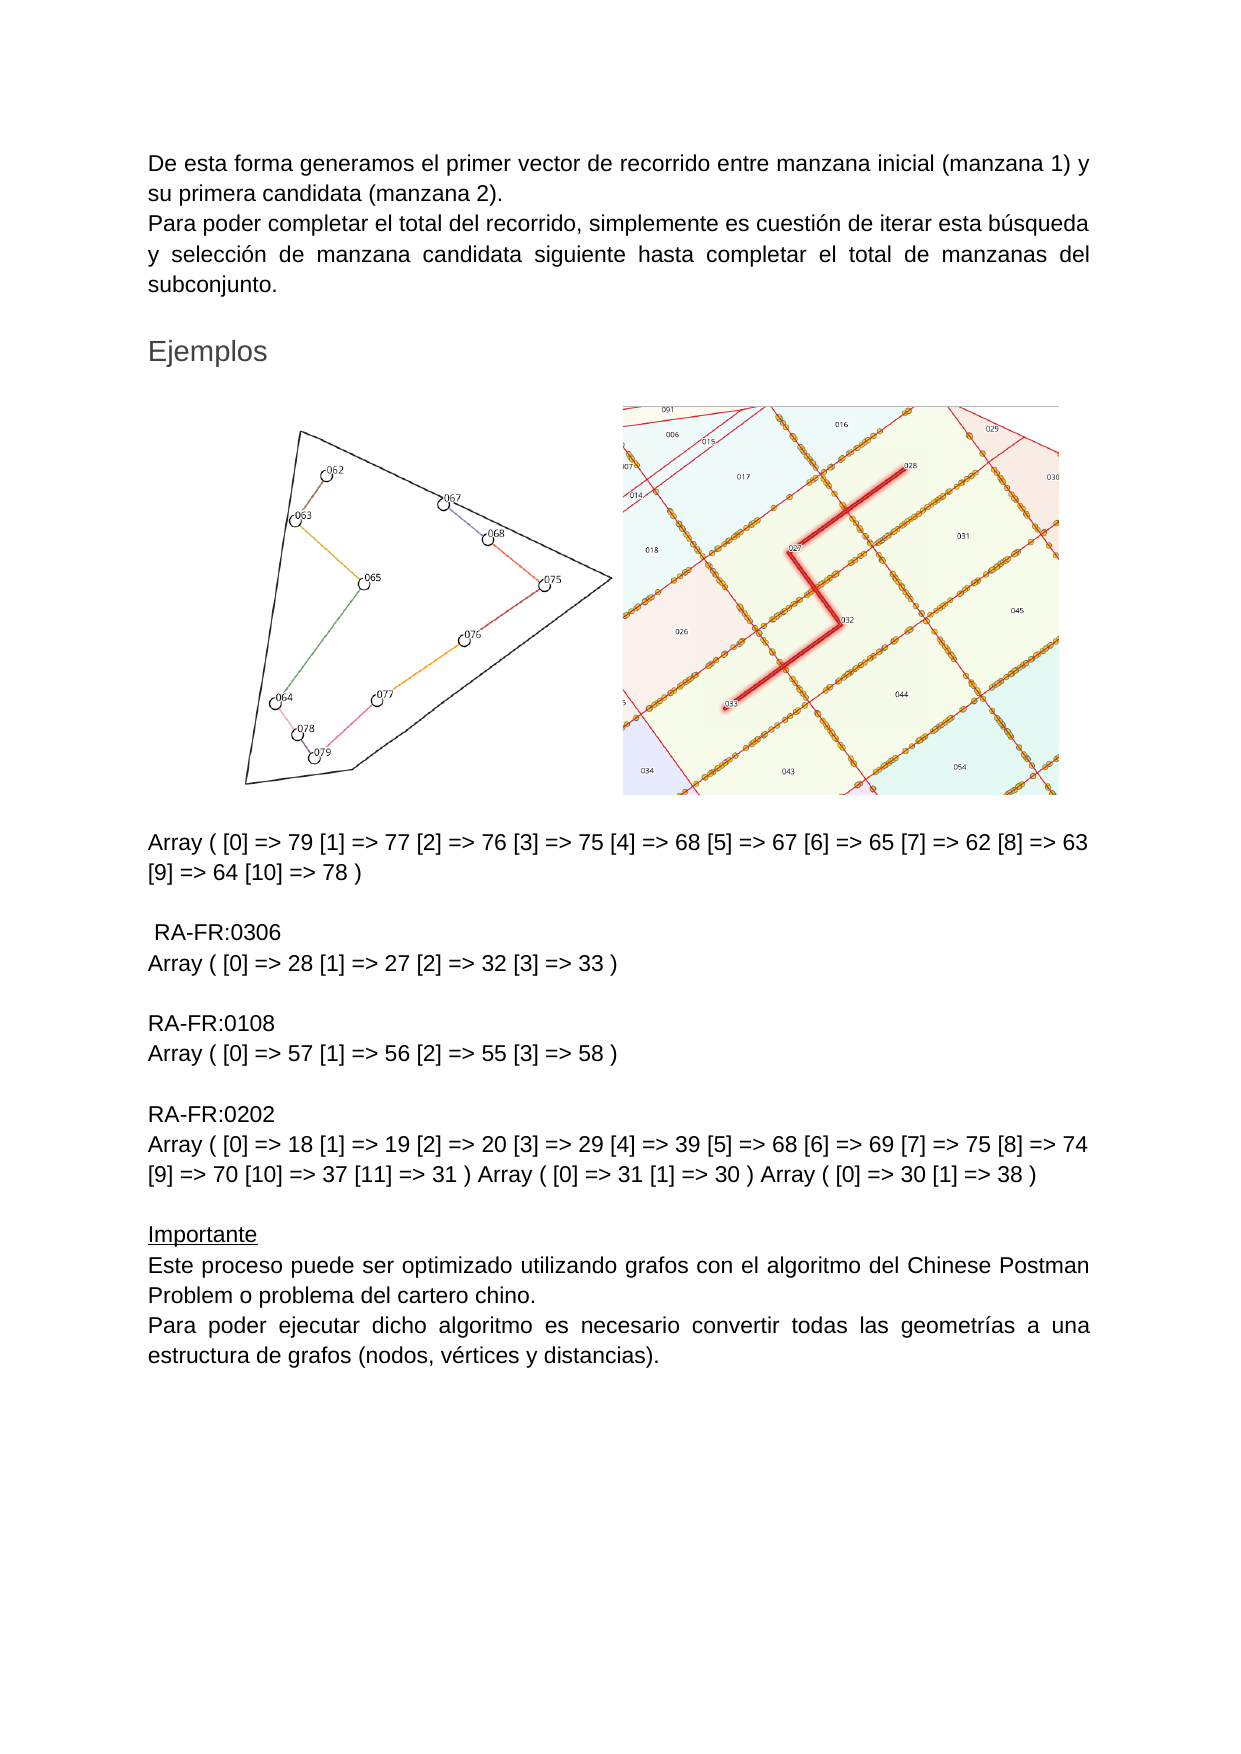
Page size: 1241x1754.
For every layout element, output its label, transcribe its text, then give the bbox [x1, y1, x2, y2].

text Array ( [0] => 28 [1] => 27 [2] => 32 [3] => 33 ) [148, 949, 1090, 976]
text Para poder ejecutar dicho algoritmo es necesario convertir todas las geometrías a una estructura de grafos (nodos, vértices y distancias). [148, 1312, 1090, 1369]
text Importante [148, 1221, 1090, 1248]
text Para poder completar el total del recorrido, simplemente es cuestión de iterar esta búsqueda y selección de manzana candidata siguiente hasta completar el total de manzanas del subconjunto. [148, 210, 1090, 297]
text De esta forma generamos el primer vector de recorrido entre manzana inicial (manzana 1) y su primera candidata (manzana 2). [148, 150, 1090, 207]
picture [236, 406, 1059, 795]
text RA-FR:0306 [148, 919, 1090, 946]
subtitle Ejemplos [148, 334, 1090, 368]
text Array ( [0] => 57 [1] => 56 [2] => 55 [3] => 58 ) [148, 1040, 1090, 1067]
text RA-FR:0108 [148, 1010, 1090, 1036]
text Array ( [0] => 18 [1] => 19 [2] => 20 [3] => 29 [4] => 39 [5] => 68 [6] => 69 [7] => 75 [8] => 74 [9] => 70 [10] => 37 [11] => 31 ) Array ( [0] => 31 [1] => 30 ) Array ( [0] => 30 [1] => 38 ) [148, 1131, 1090, 1187]
text Este proceso puede ser optimizado utilizando grafos con el algoritmo del Chinese Postman Problem o problema del cartero chino. [148, 1252, 1090, 1308]
text Array ( [0] => 79 [1] => 77 [2] => 76 [3] => 75 [4] => 68 [5] => 67 [6] => 65 [7] => 62 [8] => 63 [9] => 64 [10] => 78 ) [148, 829, 1090, 885]
text RA-FR:0202 [148, 1101, 1090, 1127]
